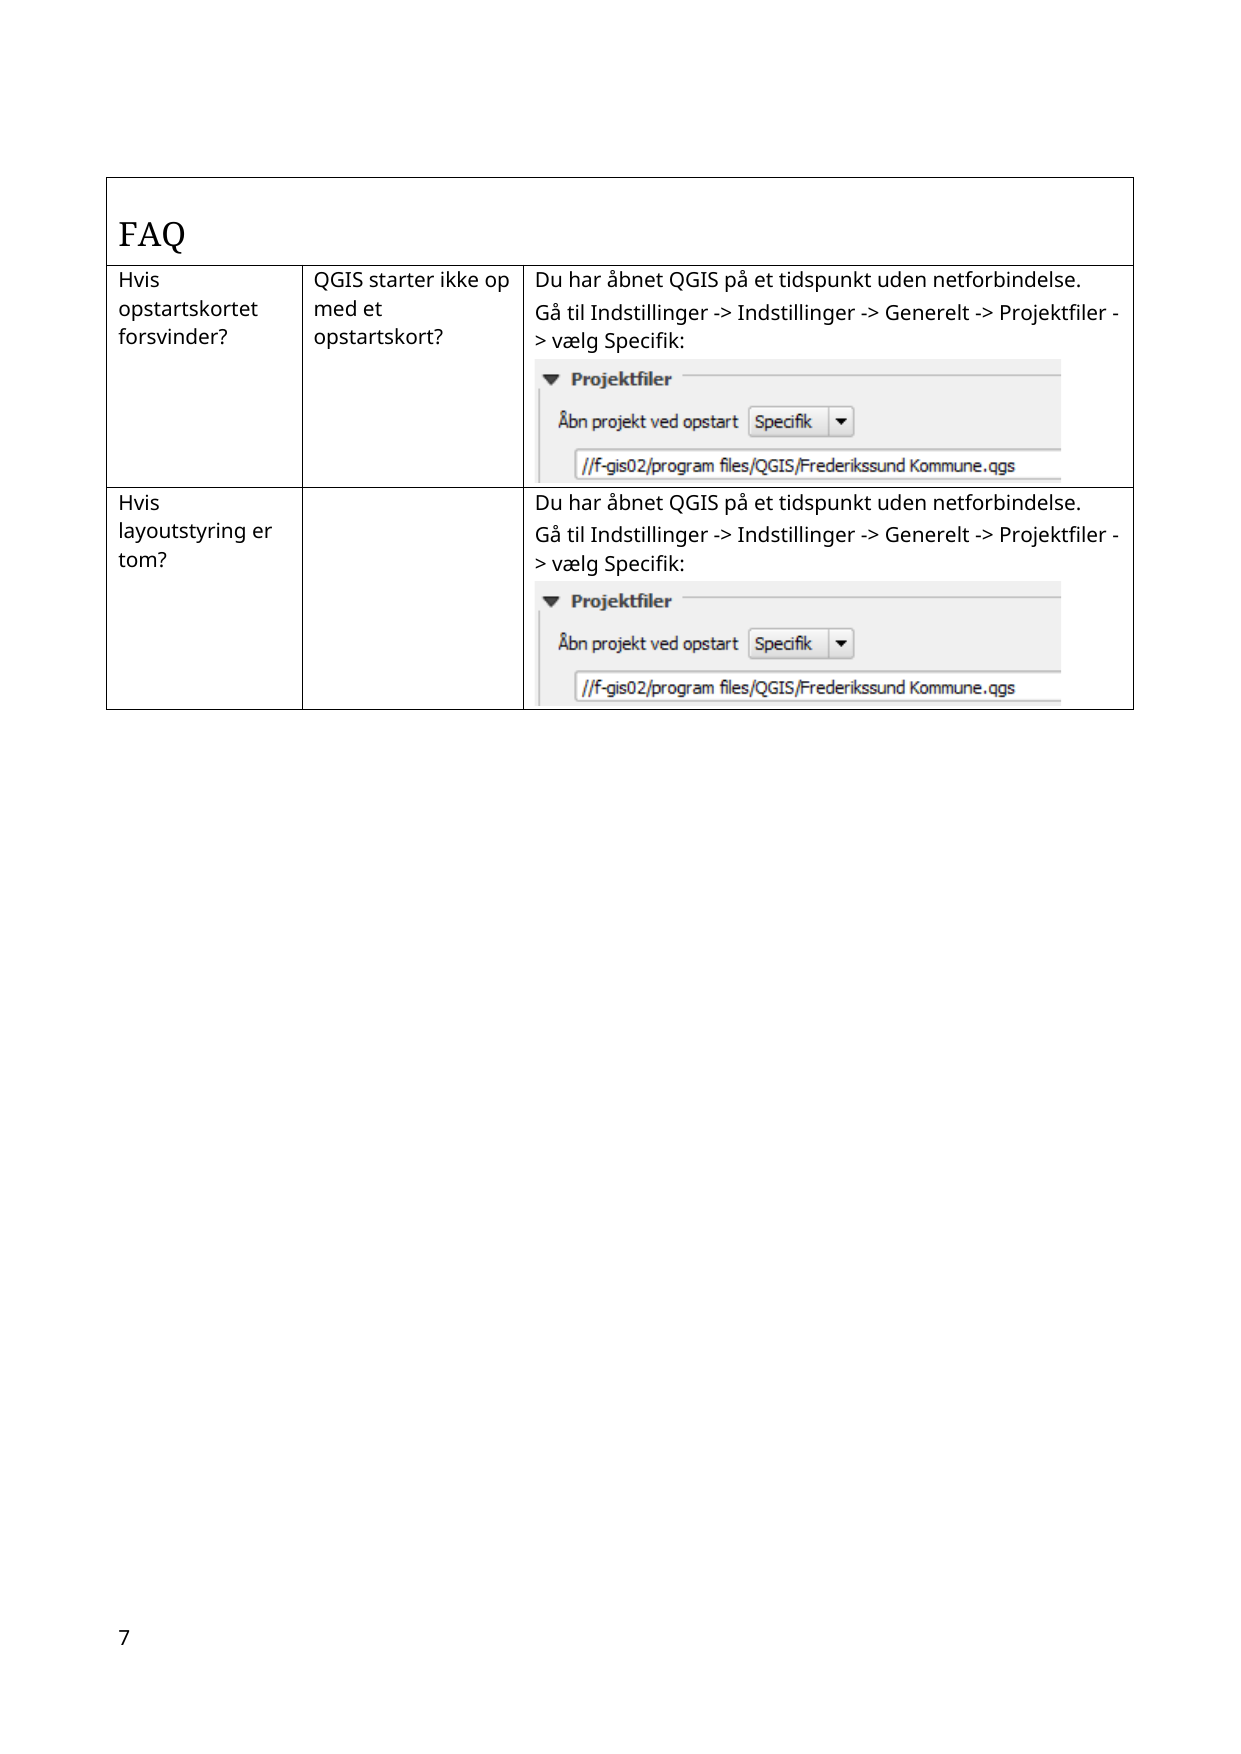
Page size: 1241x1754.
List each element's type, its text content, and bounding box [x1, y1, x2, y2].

table_cell Du har åbnet QGIS på et tidspunkt uden netforbindelse. Gå til Indstillinger -> Indstillinger -> Generelt -> Projektfiler -> vælg Specifik: [524, 266, 1133, 487]
picture [534, 359, 1062, 483]
table_cell QGIS starter ikke op med et opstartskort? [303, 266, 523, 487]
table_cell Du har åbnet QGIS på et tidspunkt uden netforbindelse. Gå til Indstillinger -> Indstillinger -> Generelt -> Projektfiler -> vælg Specifik: [524, 488, 1133, 709]
table_cell Hvis layoutstyring er tom? [107, 488, 302, 709]
table_cell [303, 488, 523, 709]
table_cell Hvis opstartskortet forsvinder? [107, 266, 302, 487]
table_cell FAQ [107, 178, 1133, 264]
picture [534, 581, 1062, 706]
